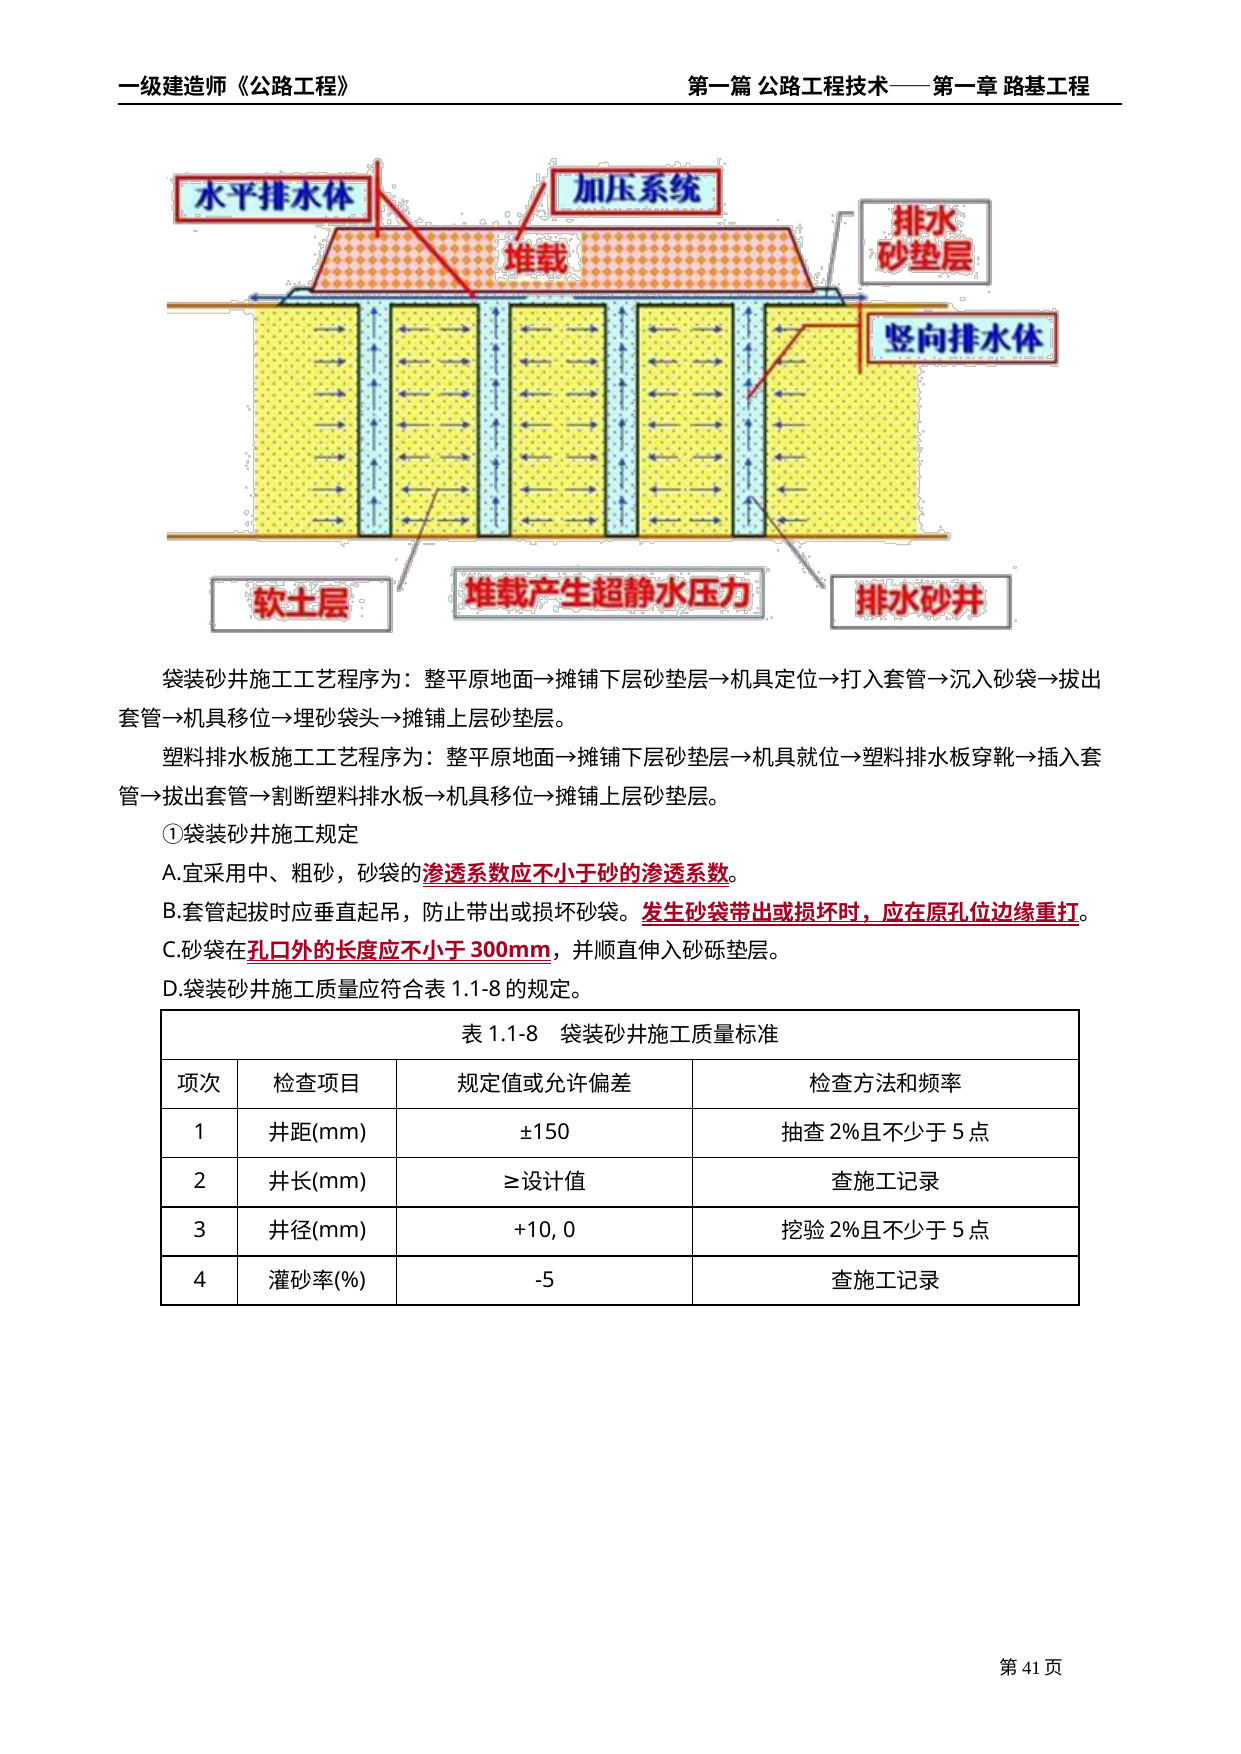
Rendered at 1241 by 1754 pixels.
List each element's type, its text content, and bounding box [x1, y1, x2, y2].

table_cell 项次 [162, 1060, 237, 1108]
table_cell 1 [162, 1109, 237, 1157]
table_cell 3 [162, 1208, 237, 1255]
table_cell 井长(mm) [238, 1158, 396, 1206]
table_cell 井径(mm) [238, 1208, 396, 1255]
text 袋装砂井施工工艺程序为：整平原地面→摊铺下层砂垫层→机具定位→打入套管→沉入砂袋→拔出套管→机具移位→埋砂袋头→摊铺上层砂垫层。 [118, 661, 1122, 734]
text B.套管起拔时应垂直起吊，防止带出或损坏砂袋。发生砂袋带出或损坏时，应在原孔位边缘重打。 [118, 893, 1122, 927]
table_cell ≥设计值 [397, 1158, 692, 1206]
table_cell 2 [162, 1158, 237, 1206]
table_header 表1.1-8 袋装砂井施工质量标准 [162, 1011, 1078, 1058]
table_cell ±150 [397, 1109, 692, 1157]
table_cell 4 [162, 1257, 237, 1304]
table_cell 井距(mm) [238, 1109, 396, 1157]
table_cell 查施工记录 [693, 1158, 1078, 1206]
table_cell -5 [397, 1257, 692, 1304]
table_cell 抽查2%且不少于5点 [693, 1109, 1078, 1157]
table_cell +10, 0 [397, 1208, 692, 1255]
text D.袋装砂井施工质量应符合表1.1-8的规定。 [118, 971, 1122, 1005]
table_cell 灌砂率(%) [238, 1257, 396, 1304]
table_cell 挖验2%且不少于5点 [693, 1208, 1078, 1255]
text 塑料排水板施工工艺程序为：整平原地面→摊铺下层砂垫层→机具就位→塑料排水板穿靴→插入套管→拔出套管→割断塑料排水板→机具移位→摊铺上层砂垫层。 [118, 738, 1122, 811]
table_cell 检查项目 [238, 1060, 396, 1108]
text C.砂袋在孔口外的长度应不小于300mm，并顺直伸入砂砾垫层。 [118, 932, 1122, 966]
text A.宜采用中、粗砂，砂袋的渗透系数应不小于砂的渗透系数。 [118, 855, 1122, 889]
text ①袋装砂井施工规定 [118, 816, 1122, 850]
picture [166, 146, 1059, 639]
table_cell 检查方法和频率 [693, 1060, 1078, 1108]
table_cell 规定值或允许偏差 [397, 1060, 692, 1108]
table_cell 查施工记录 [693, 1257, 1078, 1304]
